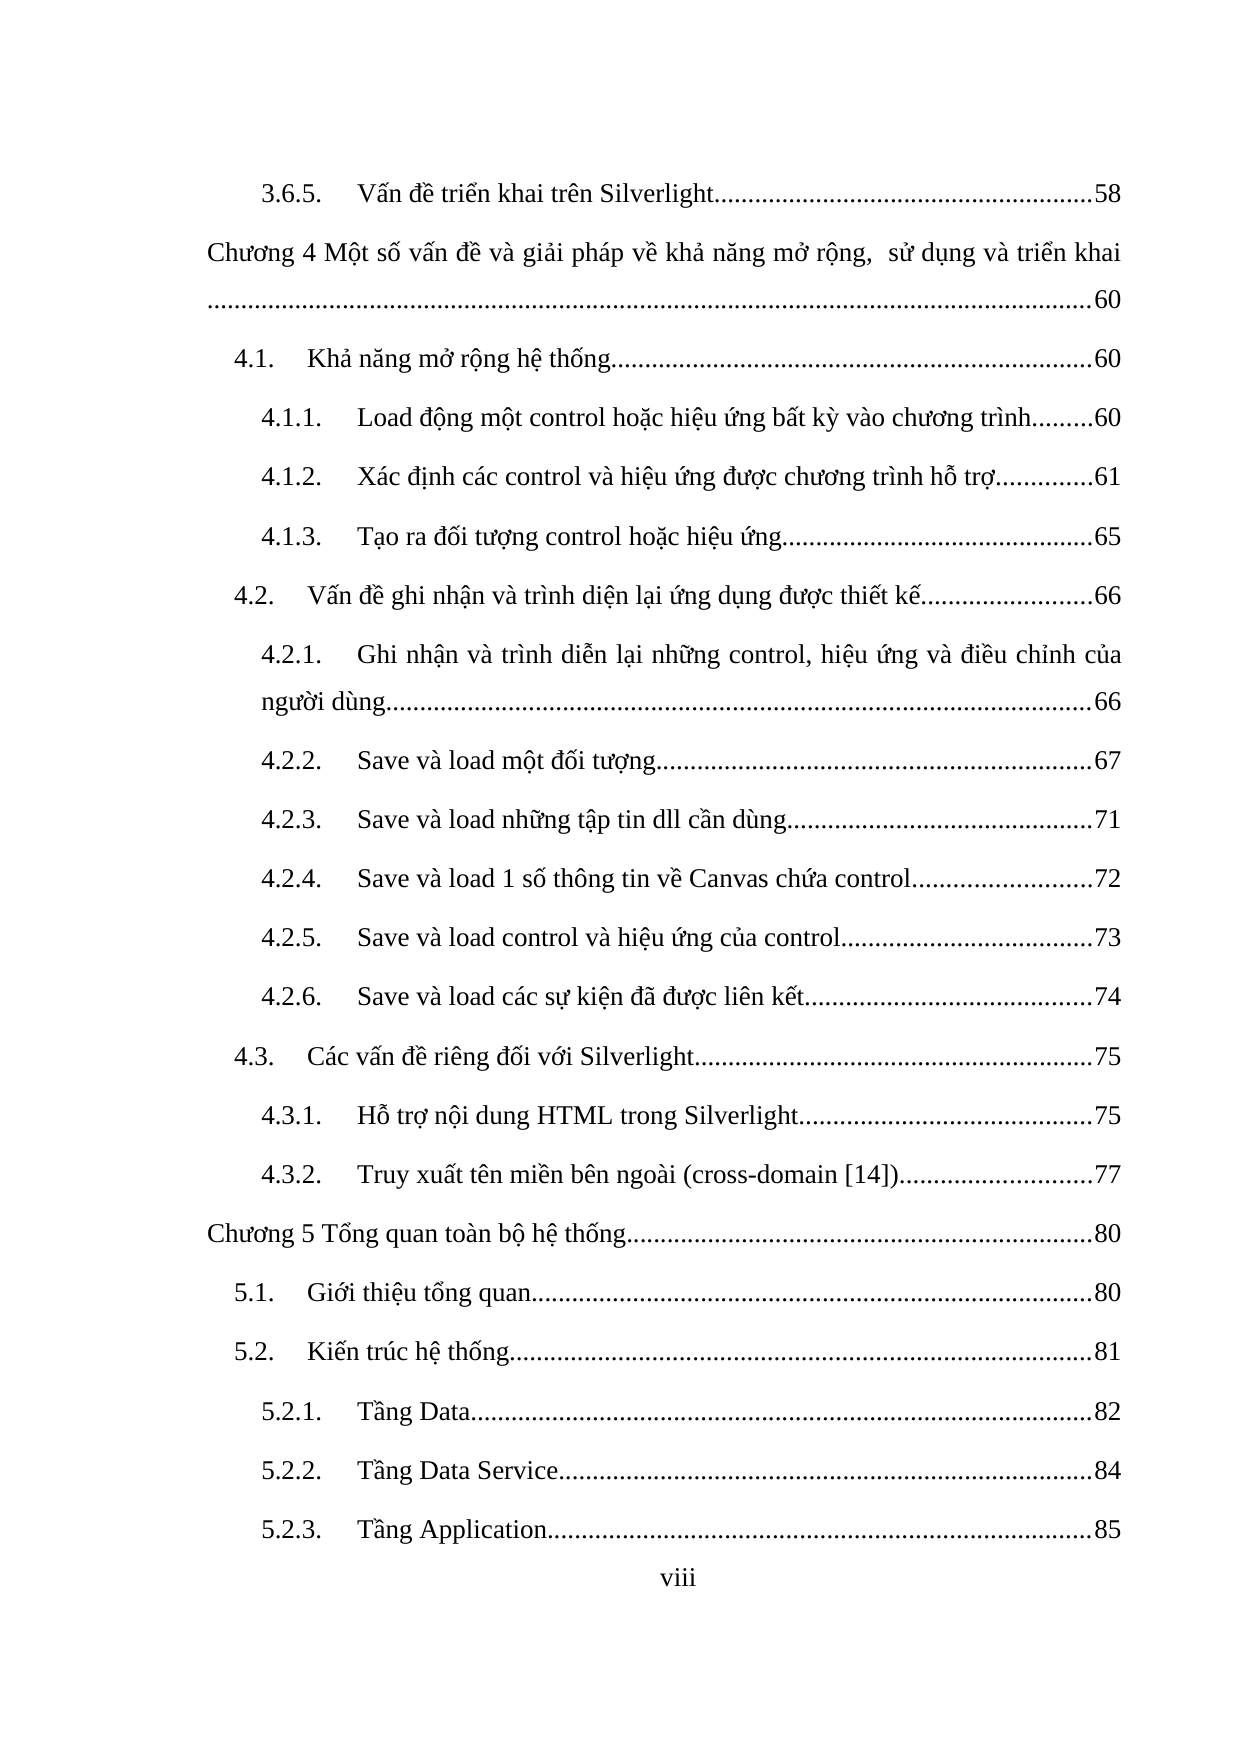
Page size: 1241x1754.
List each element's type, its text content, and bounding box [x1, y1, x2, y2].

text 4.2.1. Ghi nhận và trình diễn lại những control, hiệu ứng và điều chỉnh của người dùng 66 [261, 638, 1122, 716]
text 5.2.2. Tầng Data Service 84 [261, 1454, 1122, 1485]
text Chương 4 Một số vấn đề và giải pháp về khả năng mở rộng, sử dụng và triển khai 60 [207, 236, 1122, 314]
text 4.3.2. Truy xuất tên miền bên ngoài (cross-domain [14]) 77 [261, 1158, 1122, 1189]
text Chương 5 Tổng quan toàn bộ hệ thống 80 [207, 1217, 1122, 1248]
text 4.3. Các vấn đề riêng đối với Silverlight 75 [234, 1040, 1122, 1071]
text 4.3.1. Hỗ trợ nội dung HTML trong Silverlight 75 [261, 1099, 1122, 1130]
text 4.1. Khả năng mở rộng hệ thống 60 [234, 342, 1122, 373]
text 5.2.3. Tầng Application 85 [261, 1513, 1122, 1544]
text 4.2.2. Save và load một đối tượng 67 [261, 744, 1122, 775]
text 4.2.3. Save và load những tập tin dll cần dùng 71 [261, 803, 1122, 834]
text 5.2.1. Tầng Data 82 [261, 1395, 1122, 1426]
text 4.1.2. Xác định các control và hiệu ứng được chương trình hỗ trợ 61 [261, 461, 1122, 492]
text 4.2.5. Save và load control và hiệu ứng của control 73 [261, 921, 1122, 952]
text 4.1.1. Load động một control hoặc hiệu ứng bất kỳ vào chương trình 60 [261, 401, 1122, 432]
text 5.2. Kiến trúc hệ thống 81 [234, 1336, 1122, 1367]
text 4.1.3. Tạo ra đối tượng control hoặc hiệu ứng 65 [261, 520, 1122, 551]
text 4.2.6. Save và load các sự kiện đã được liên kết 74 [261, 981, 1122, 1012]
text 4.2.4. Save và load 1 số thông tin về Canvas chứa control 72 [261, 862, 1122, 893]
text 4.2. Vấn đề ghi nhận và trình diện lại ứng dụng được thiết kế 66 [234, 579, 1122, 610]
text 3.6.5. Vấn đề triển khai trên Silverlight 58 [261, 177, 1122, 208]
text 5.1. Giới thiệu tổng quan 80 [234, 1276, 1122, 1307]
